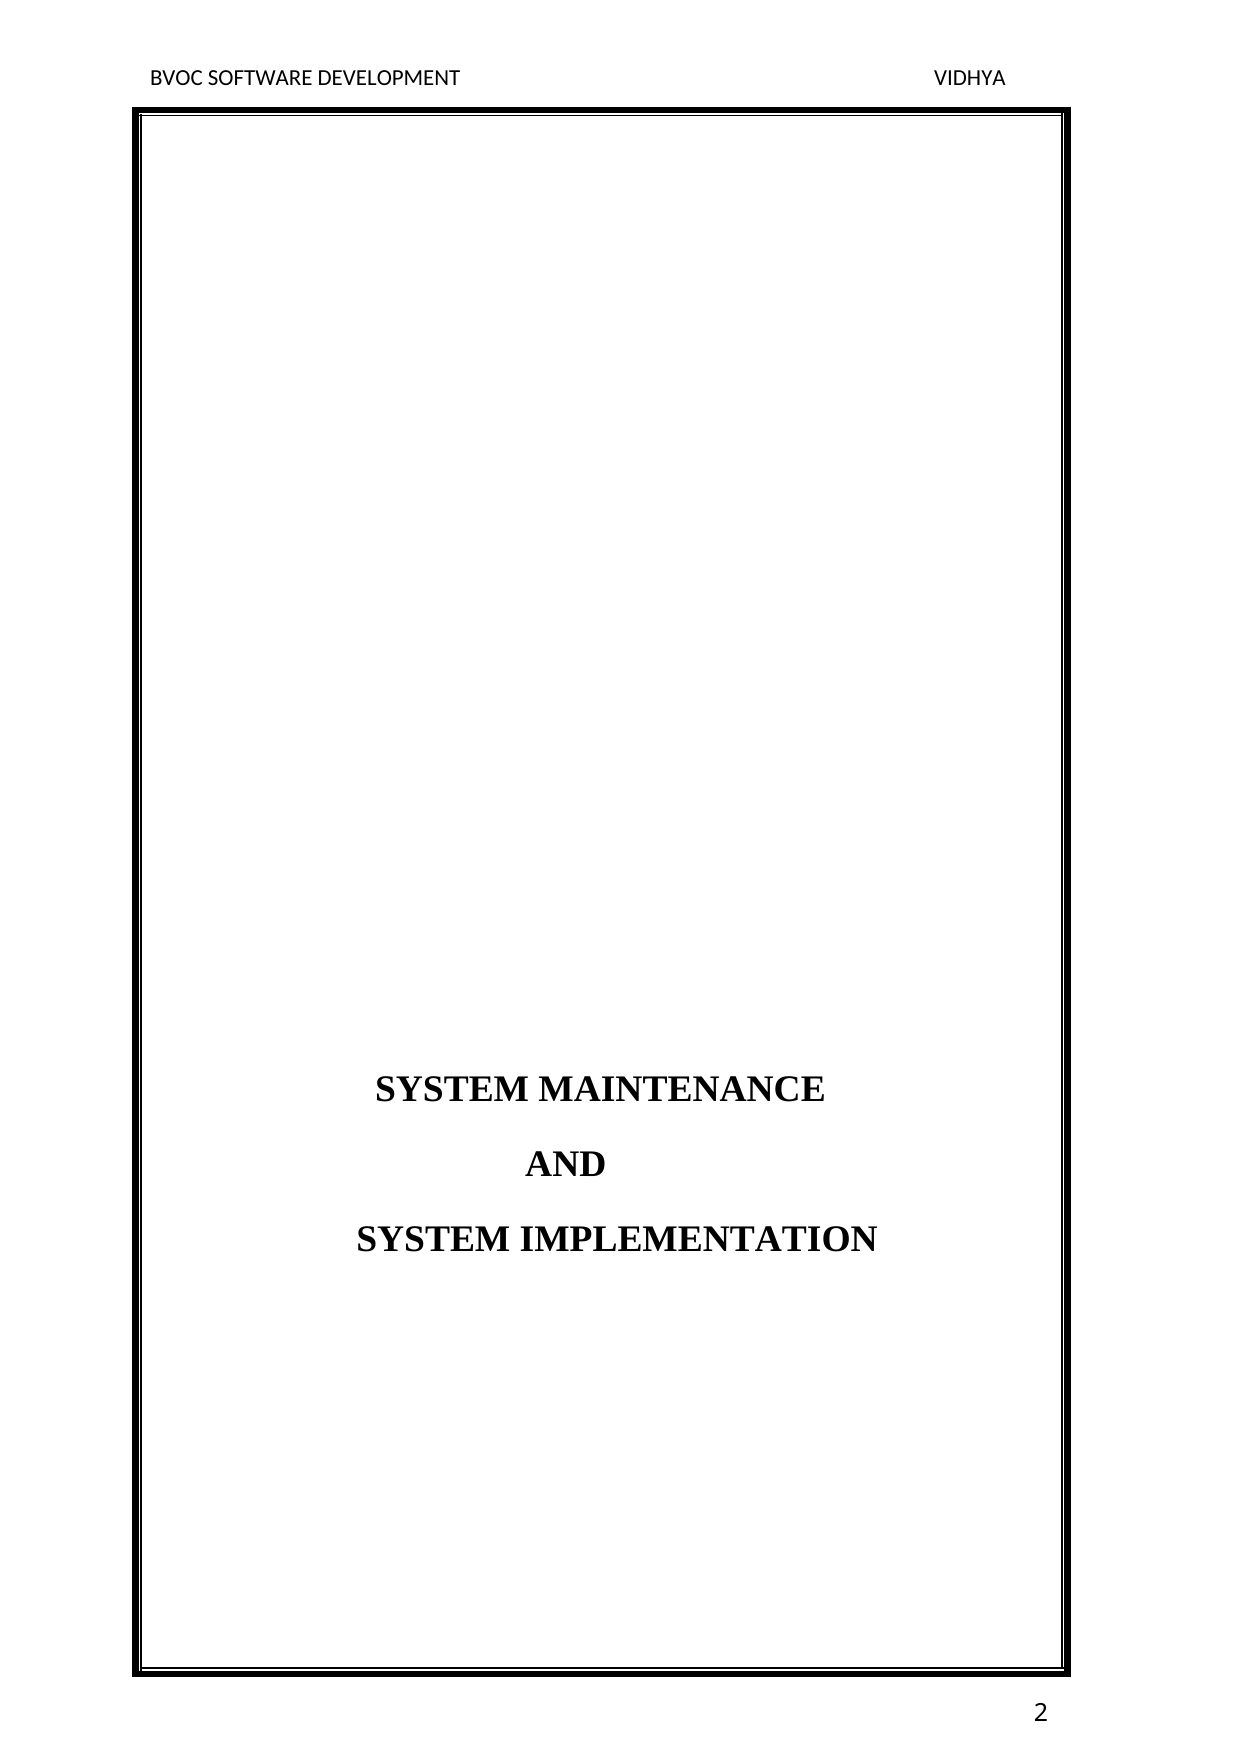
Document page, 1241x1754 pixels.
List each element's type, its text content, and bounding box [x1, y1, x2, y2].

text AND [450, 1141, 1016, 1184]
text SYSTEM IMPLEMENTATION [187, 1216, 1016, 1259]
text SYSTEM MAINTENANCE [187, 1066, 1016, 1109]
